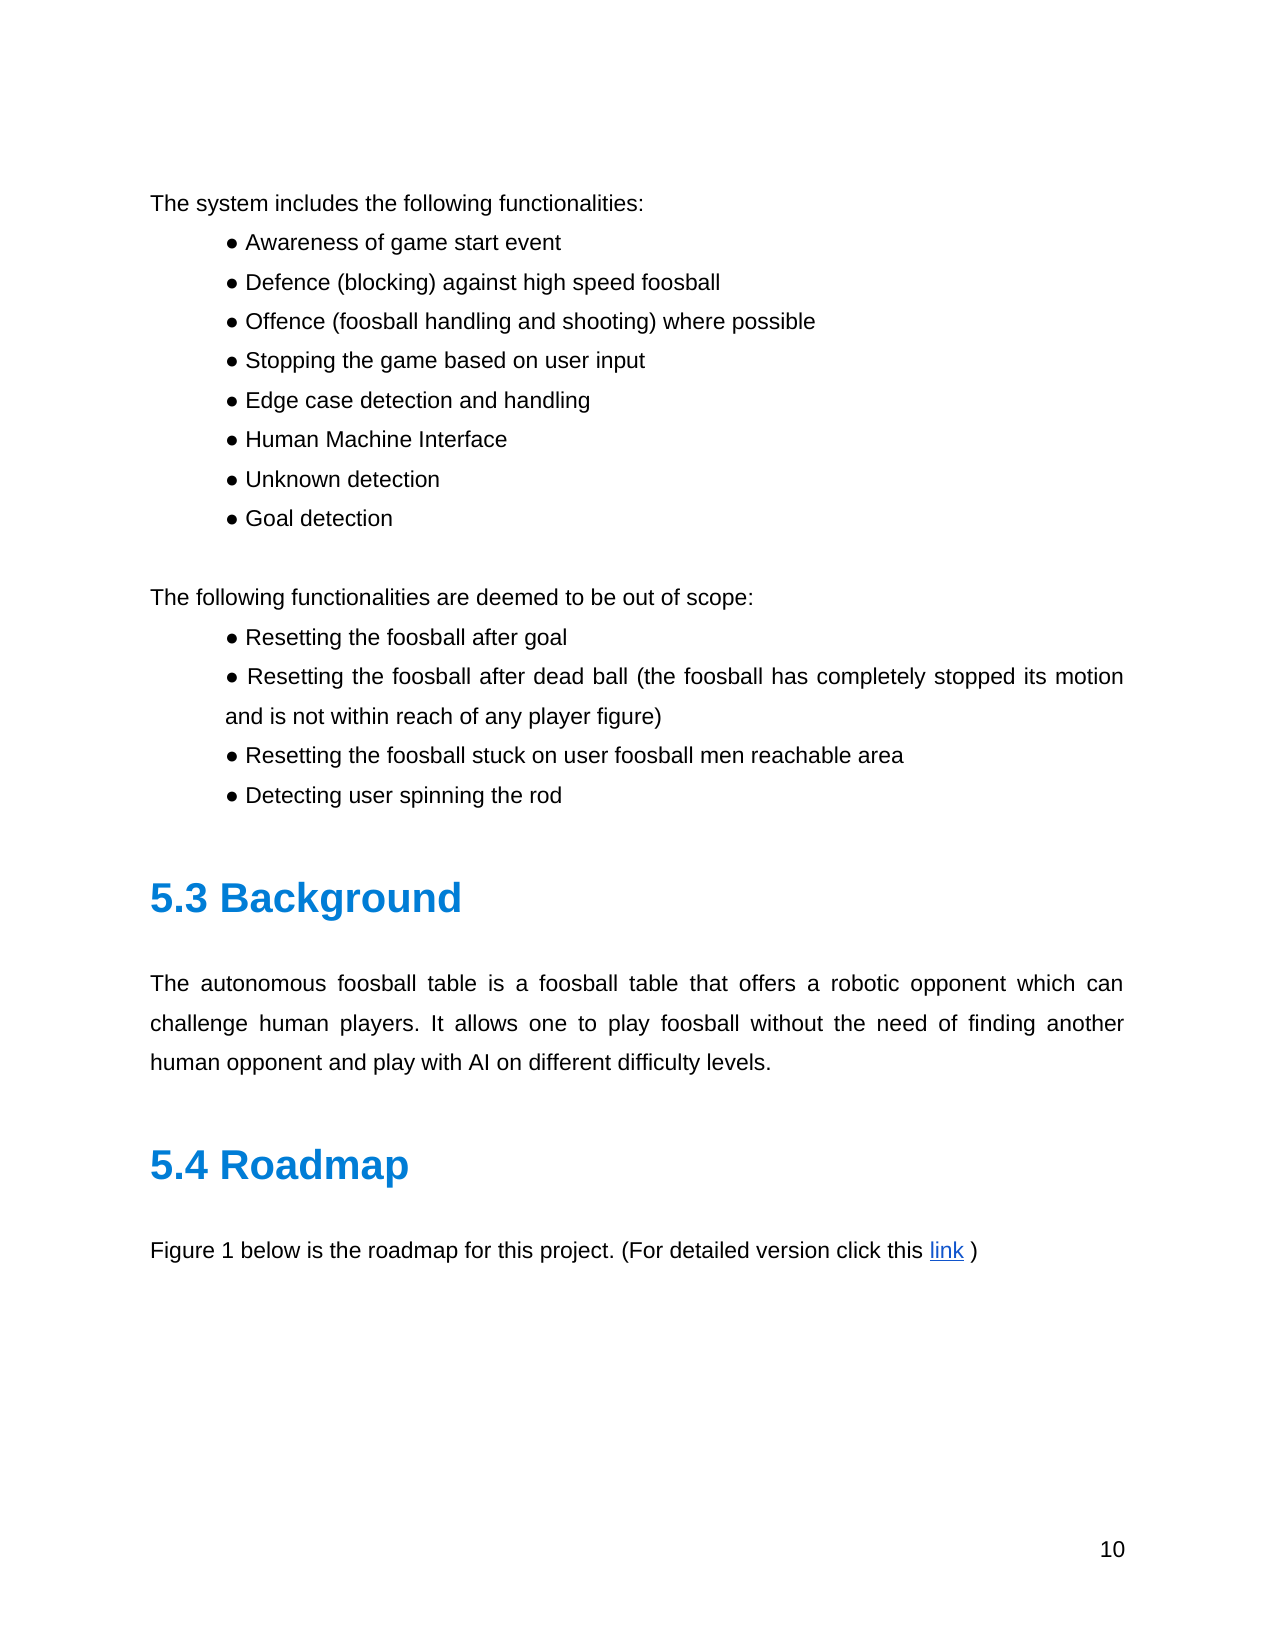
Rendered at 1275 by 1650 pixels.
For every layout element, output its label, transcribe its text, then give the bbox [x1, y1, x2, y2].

text ● Unknown detection [225, 466, 1125, 492]
text ● Detecting user spinning the rod [225, 782, 1125, 808]
text ● Edge case detection and handling [225, 387, 1125, 413]
text ● Resetting the foosball after dead ball (the foosball has completely stopped its motion and is not within reach of any player figure) [225, 663, 1125, 729]
text ● Offence (foosball handling and shooting) where possible [225, 308, 1125, 334]
subtitle 5.3 Background [150, 873, 1125, 921]
text ● Resetting the foosball stuck on user foosball men reachable area [225, 742, 1125, 768]
text ● Goal detection [225, 505, 1125, 532]
text ● Defence (blocking) against high­ speed foosball [225, 268, 1125, 295]
text The system includes the following functionalities: [150, 189, 1125, 216]
text The autonomous foosball table is a foosball table that offers a robotic opponent which can challenge human players. It allows one to play foosball without the need of finding another human opponent and play with AI on different difficulty levels. [150, 970, 1125, 1075]
text ● Resetting the foosball after goal [225, 624, 1125, 650]
text The following functionalities are deemed to be out of scope: [150, 584, 1125, 611]
text ● Stopping the game based on user input [225, 347, 1125, 374]
text ● Human Machine Interface [225, 426, 1125, 453]
text ● Awareness of game start event [225, 229, 1125, 255]
text Figure 1 below is the roadmap for this project. (For detailed version click this link ) [150, 1237, 1125, 1264]
subtitle 5.4 Roadmap [150, 1140, 1125, 1188]
